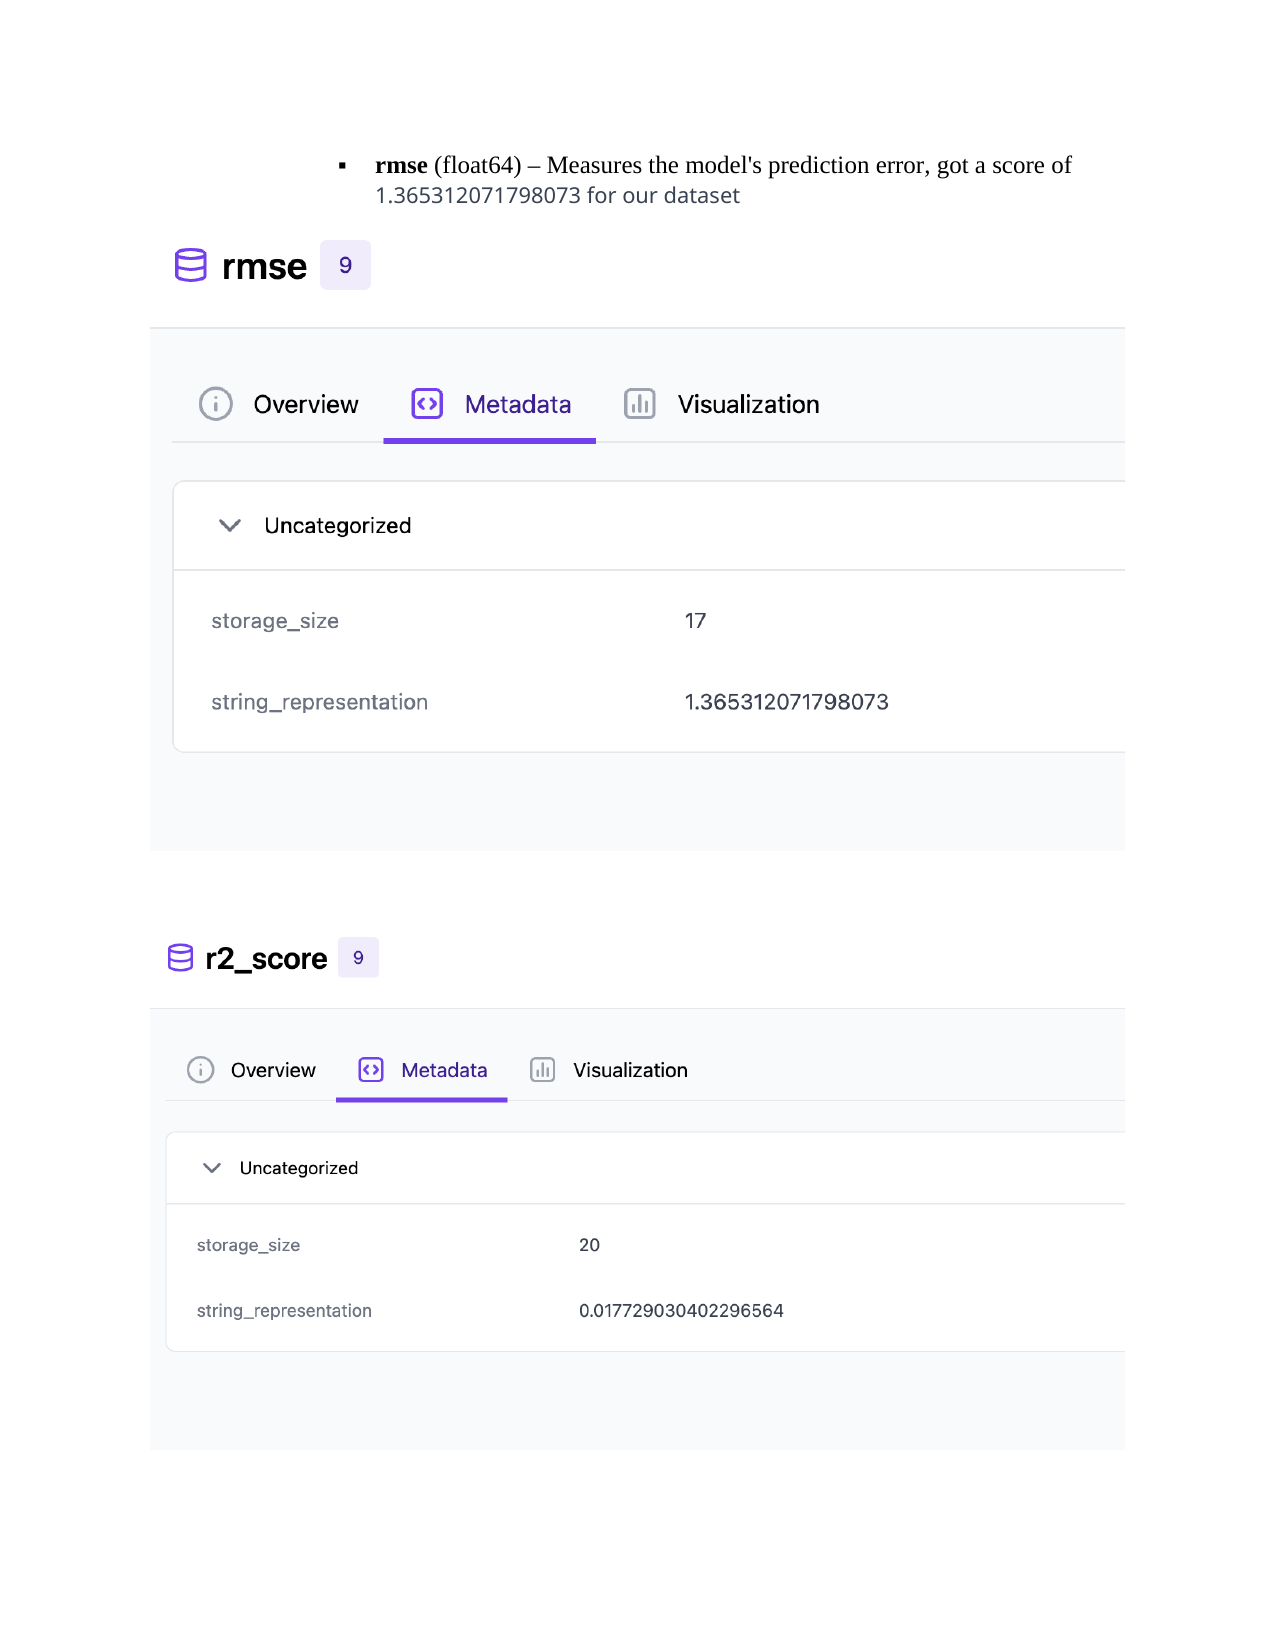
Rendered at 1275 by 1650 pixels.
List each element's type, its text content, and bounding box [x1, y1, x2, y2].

picture [150, 937, 1125, 1450]
list rmse (float64) – Measures the model's prediction error, got a score of 1.365312071798073 for our dataset [337, 150, 1125, 209]
picture [150, 238, 1125, 851]
